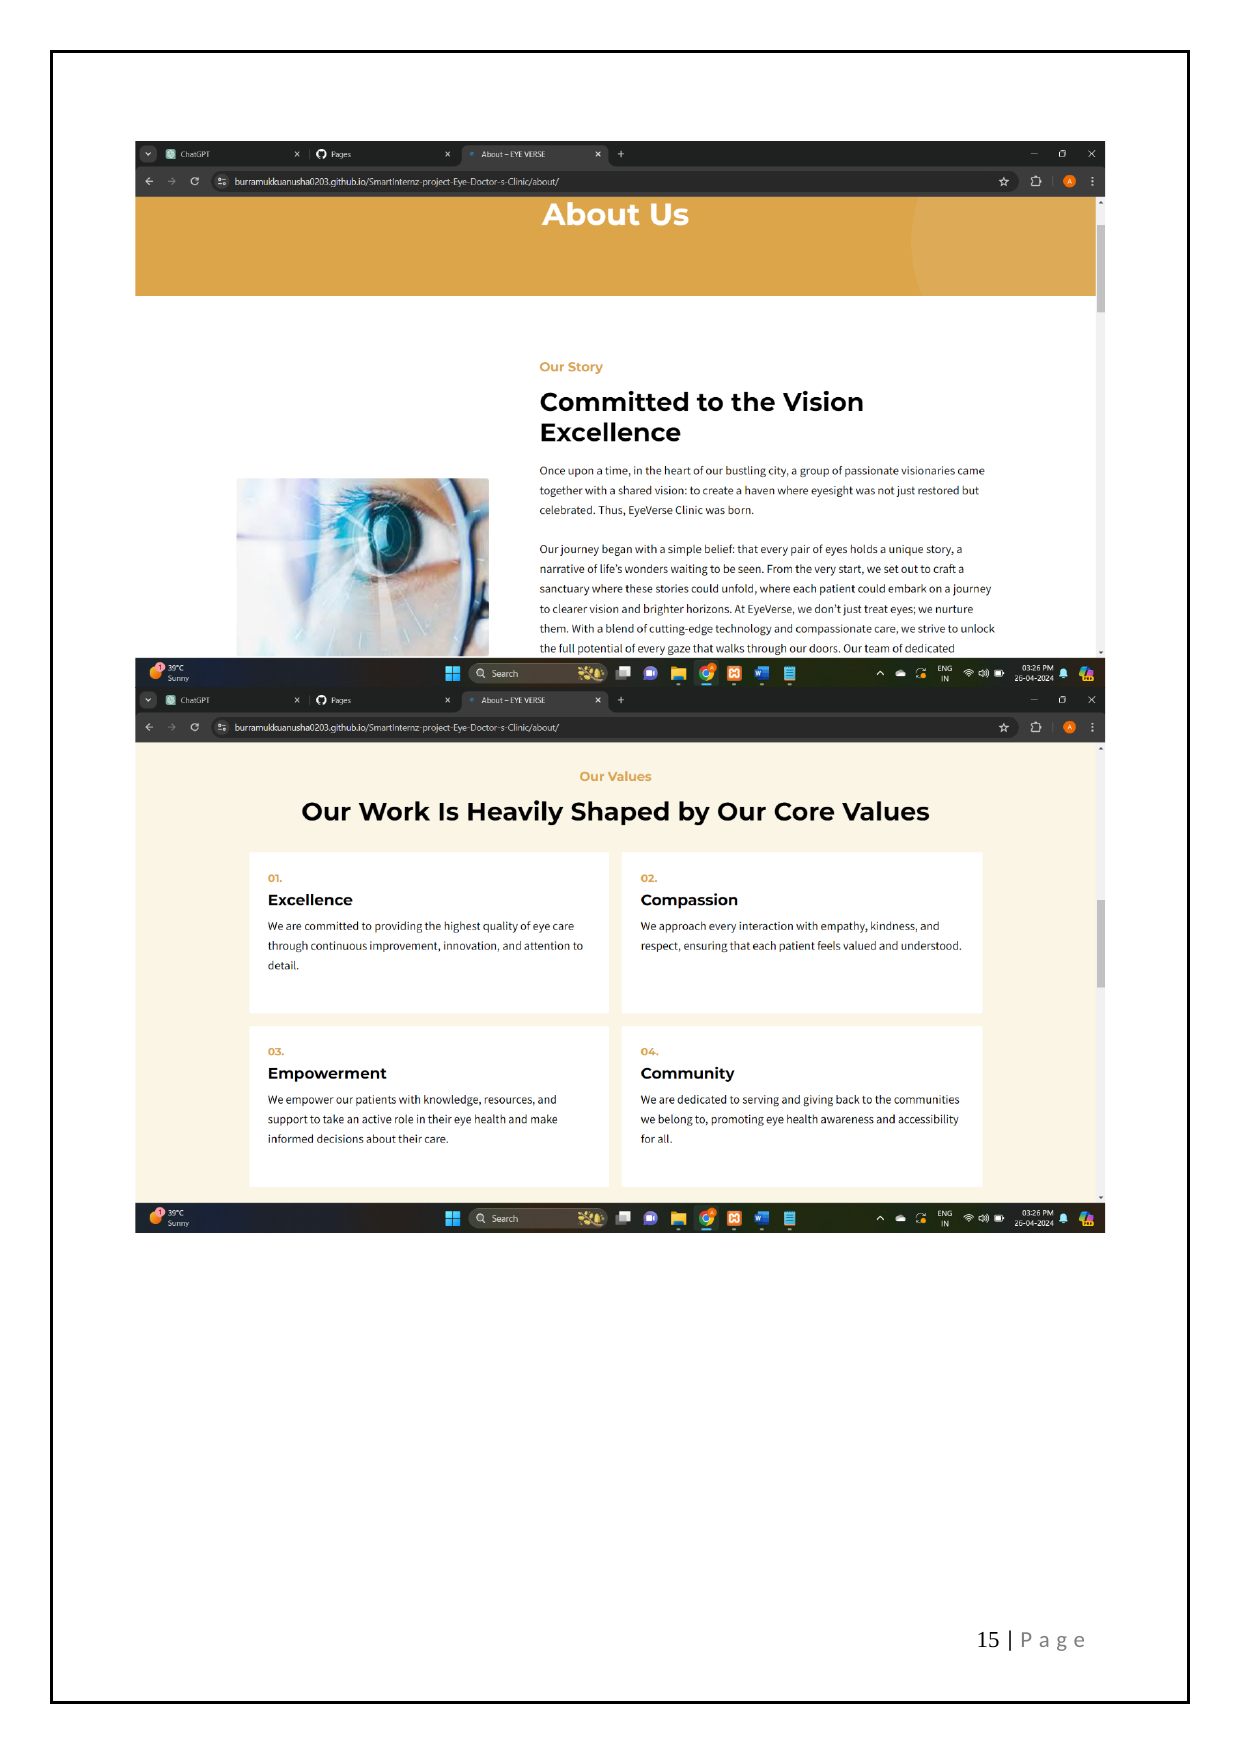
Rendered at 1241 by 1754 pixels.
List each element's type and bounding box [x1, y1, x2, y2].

picture [135, 141, 1106, 1233]
